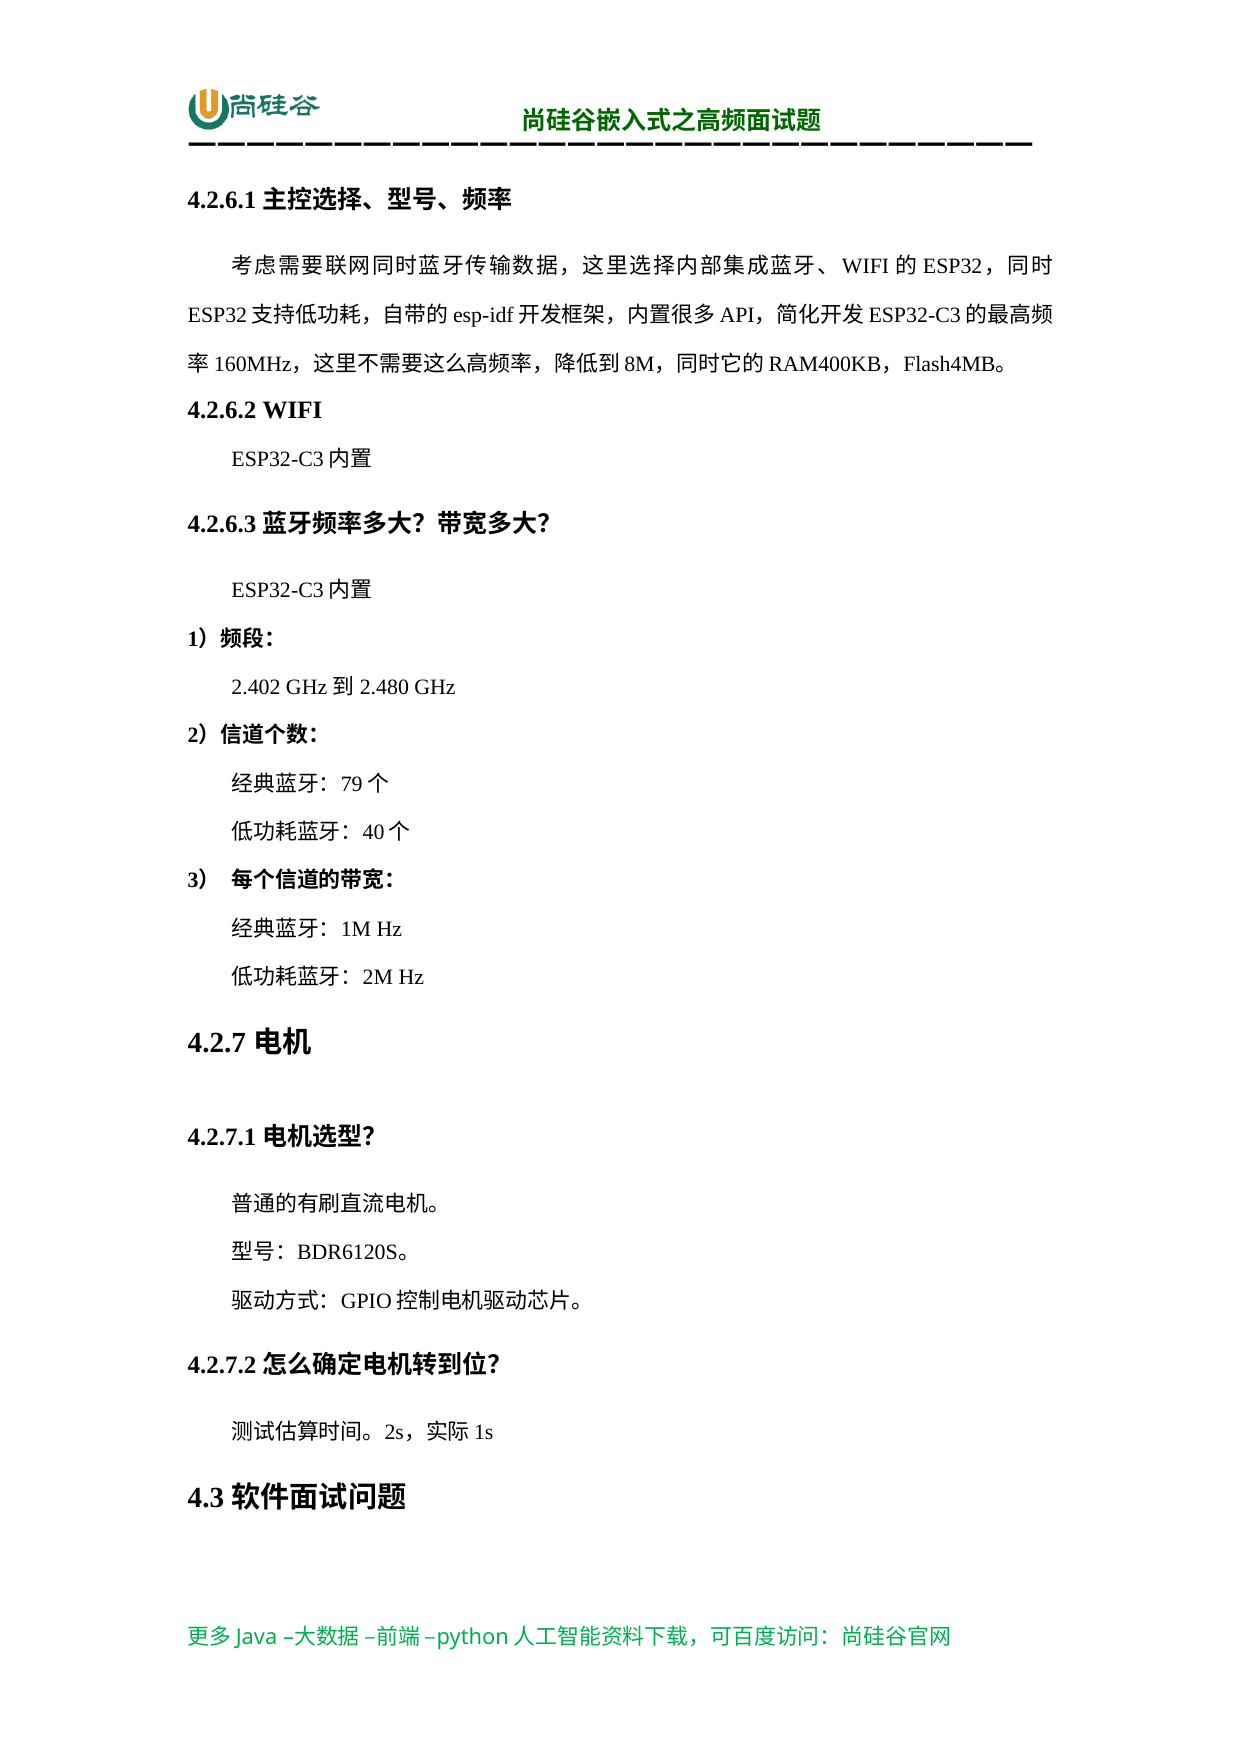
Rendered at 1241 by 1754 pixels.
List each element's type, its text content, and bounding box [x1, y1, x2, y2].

picture [187, 88, 320, 130]
text ESP32-C3内置 [187, 572, 1053, 604]
text 怎么确定电机转到位？ [187, 1331, 1053, 1396]
text 每个信道的带宽： [187, 862, 1053, 894]
text ESP32-C3内置 [187, 441, 1053, 473]
text 测试估算时间。2s，实际1s [187, 1414, 1053, 1446]
text 主控选择、型号、频率 [187, 165, 1053, 230]
text 普通的有刷直流电机。 [187, 1186, 1053, 1218]
text 考虑需要联网同时蓝牙传输数据，这里选择内部集成蓝牙、WIFI的ESP32，同时ESP32支持低功耗，自带的esp-idf开发框架，内置很多API，简化开发ESP32-C3的最高频率160MHz，这里不需要这么高频率，降低到8M，同时它的RAM400KB，Flash4MB。 [187, 248, 1053, 378]
text 电机选型？ [187, 1102, 1053, 1167]
text 信道个数： [187, 717, 1053, 749]
text 经典蓝牙：1M Hz [187, 910, 1053, 943]
text 型号：BDR6120S。 [187, 1234, 1053, 1266]
text 软件面试问题 [187, 1462, 1053, 1527]
text 驱动方式：GPIO控制电机驱动芯片。 [187, 1282, 1053, 1315]
text 低功耗蓝牙：40个 [187, 814, 1053, 846]
text 低功耗蓝牙：2M Hz [187, 959, 1053, 991]
text WIFI [187, 394, 1053, 426]
text 电机 [187, 1007, 1053, 1072]
text 蓝牙频率多大？带宽多大？ [187, 489, 1053, 554]
text 2.402 GHz 到 2.480 GHz [187, 669, 1053, 701]
text 经典蓝牙：79个 [187, 765, 1053, 798]
text 频段： [187, 620, 1053, 653]
